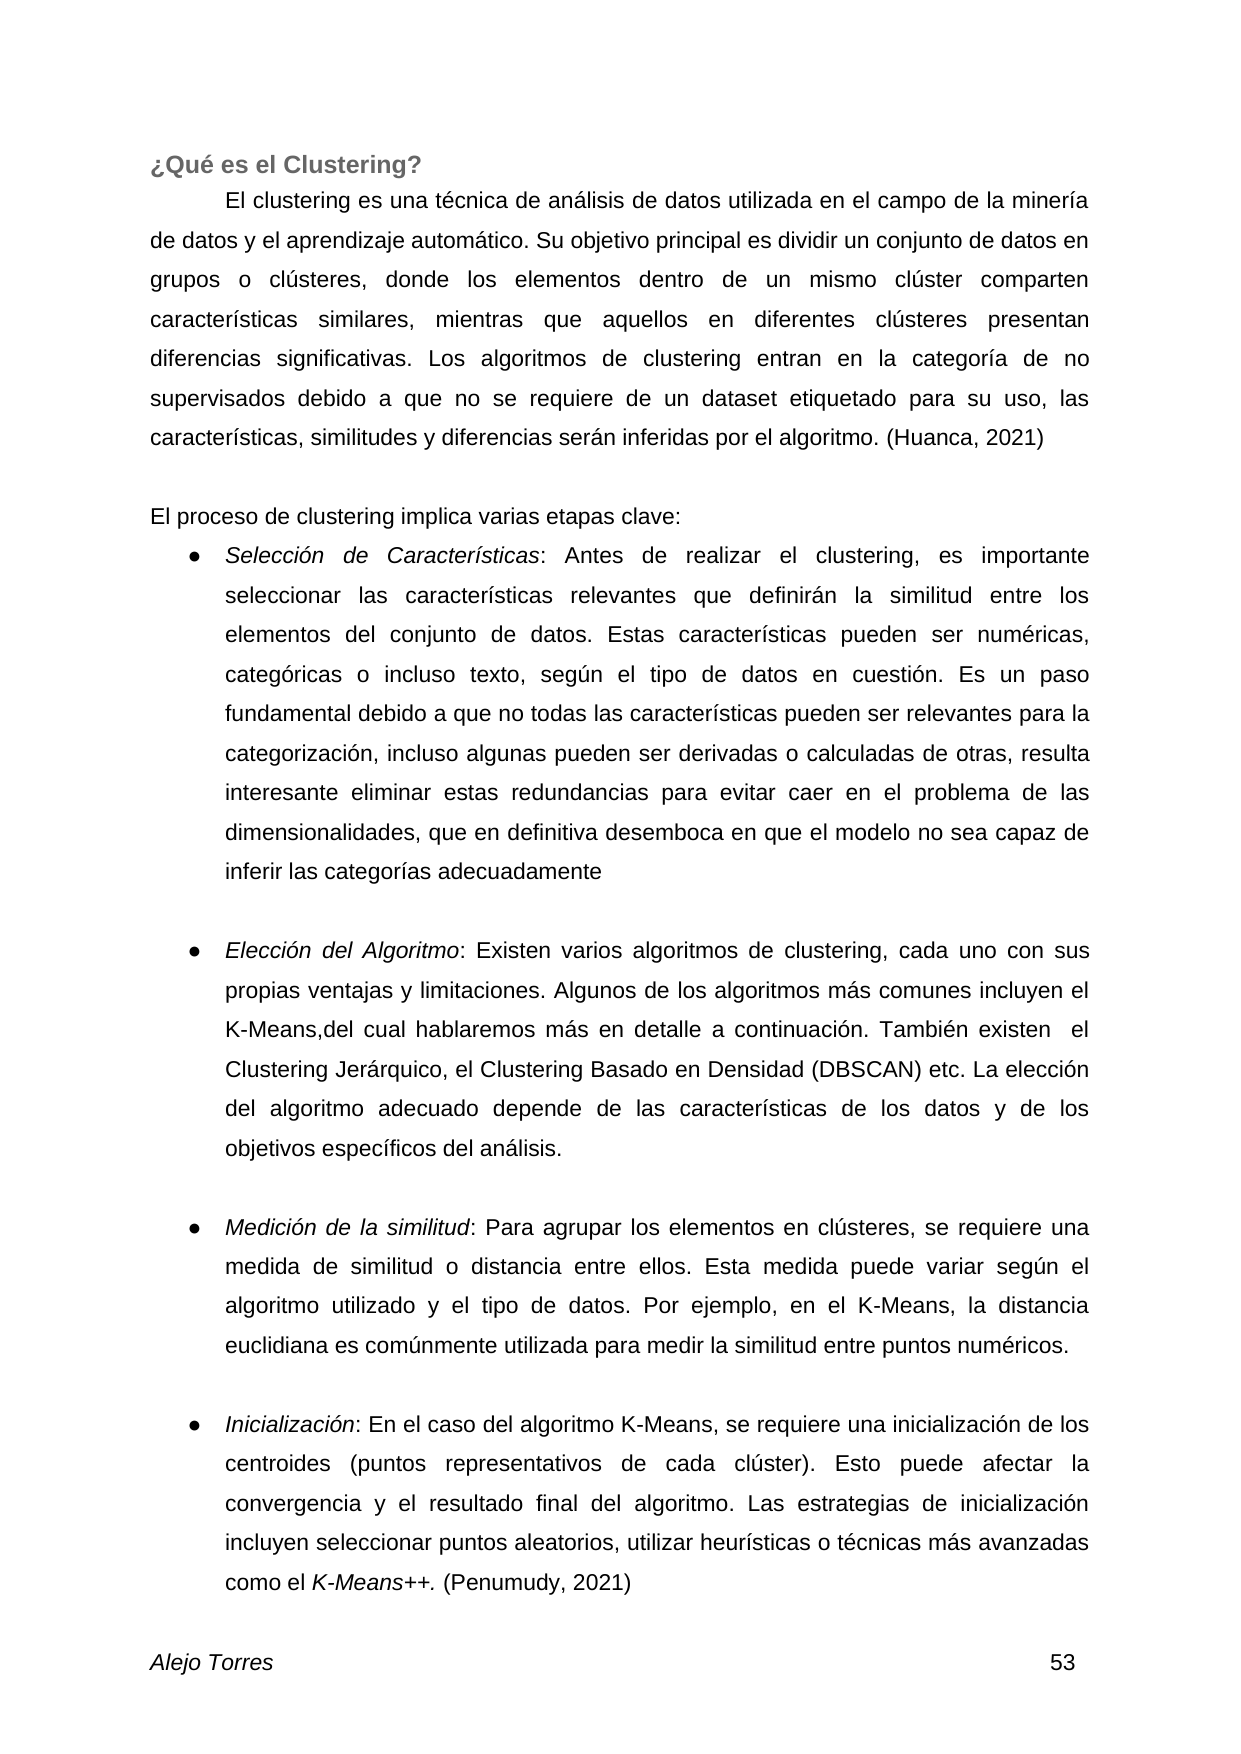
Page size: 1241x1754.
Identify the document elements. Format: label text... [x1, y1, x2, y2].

list Inicialización: En el caso del algoritmo K-Means, se requiere una inicialización de los centroides (puntos representativos de cada clúster). Esto puede afectar la convergencia y el resultado final del algoritmo. Las estrategias de inicialización incluyen seleccionar puntos aleatorios, utilizar heurísticas o técnicas más avanzadas como el K-Means++. (Penumudy, 2021) [187, 1411, 1090, 1595]
text El clustering es una técnica de análisis de datos utilizada en el campo de la minería de datos y el aprendizaje automático. Su objetivo principal es dividir un conjunto de datos en grupos o clústeres, donde los elementos dentro de un mismo clúster comparten características similares, mientras que aquellos en diferentes clústeres presentan diferencias significativas. Los algoritmos de clustering entran en la categoría de no supervisados debido a que no se requiere de un dataset etiquetado para su uso, las características, similitudes y diferencias serán inferidas por el algoritmo. (Huanca, 2021) [150, 187, 1090, 450]
text El proceso de clustering implica varias etapas clave: [150, 503, 1090, 529]
subtitle ¿Qué es el Clustering? [150, 150, 1090, 179]
list Elección del Algoritmo: Existen varios algoritmos de clustering, cada uno con sus propias ventajas y limitaciones. Algunos de los algoritmos más comunes incluyen el K-Means,del cual hablaremos más en detalle a continuación. También existen el Clustering Jerárquico, el Clustering Basado en Densidad (DBSCAN) etc. La elección del algoritmo adecuado depende de las características de los datos y de los objetivos específicos del análisis. [187, 937, 1090, 1161]
list Medición de la similitud: Para agrupar los elementos en clústeres, se requiere una medida de similitud o distancia entre ellos. Esta medida puede variar según el algoritmo utilizado y el tipo de datos. Por ejemplo, en el K-Means, la distancia euclidiana es comúnmente utilizada para medir la similitud entre puntos numéricos. [187, 1213, 1090, 1358]
list Selección de Características: Antes de realizar el clustering, es importante seleccionar las características relevantes que definirán la similitud entre los elementos del conjunto de datos. Estas características pueden ser numéricas, categóricas o incluso texto, según el tipo de datos en cuestión. Es un paso fundamental debido a que no todas las características pueden ser relevantes para la categorización, incluso algunas pueden ser derivadas o calculadas de otras, resulta interesante eliminar estas redundancias para evitar caer en el problema de las dimensionalidades, que en definitiva desemboca en que el modelo no sea capaz de inferir las categorías adecuadamente [187, 542, 1090, 884]
